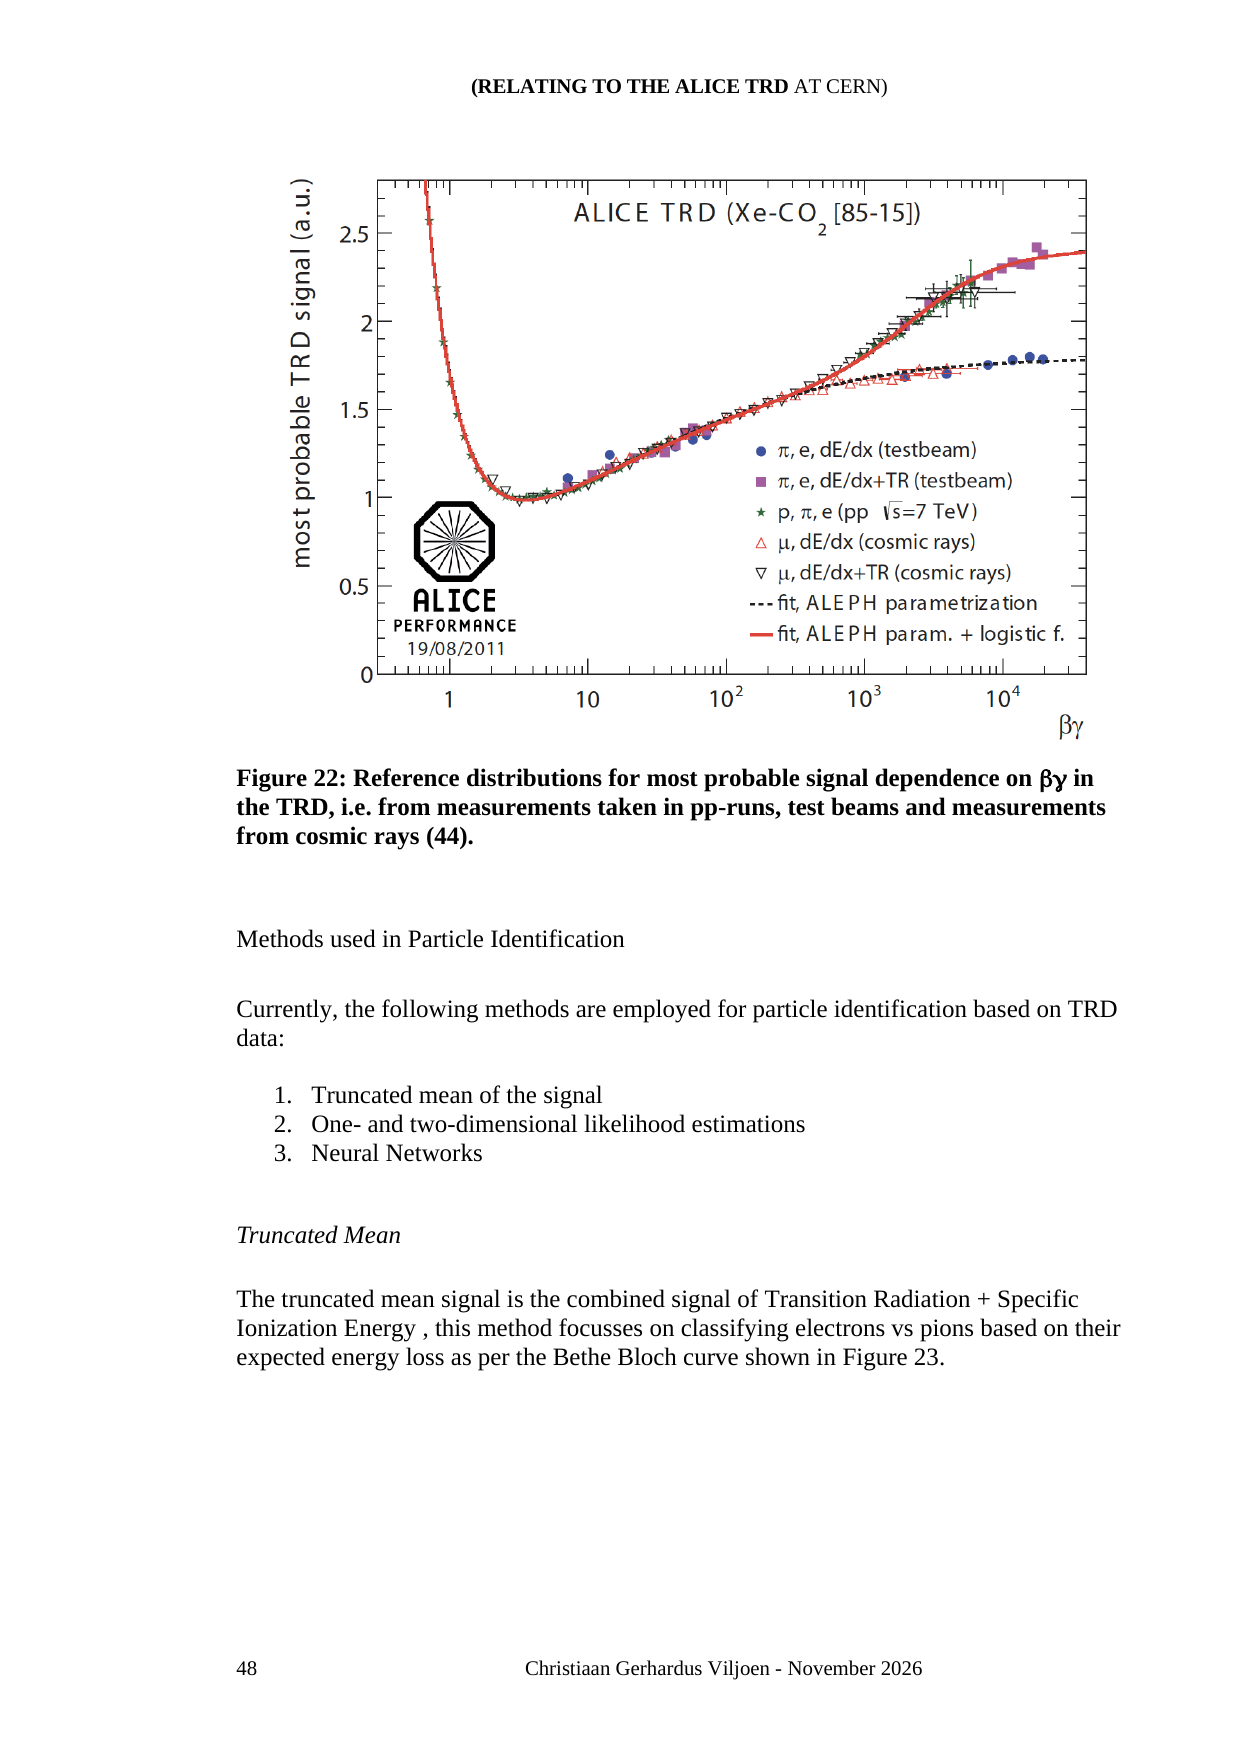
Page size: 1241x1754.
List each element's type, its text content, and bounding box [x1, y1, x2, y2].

picture [236, 135, 1123, 764]
text The truncated mean signal is the combined signal of Transition Radiation + Specific Ionization Energy , this method focusses on classifying electrons vs pions based on their expected energy loss as per the Bethe Bloch curve shown in Figure 23. [236, 1284, 1122, 1370]
list One- and two-dimensional likelihood estimations [274, 1109, 1122, 1138]
subtitle Truncated Mean [236, 1220, 1122, 1249]
list Neural Networks [274, 1138, 1122, 1167]
list Truncated mean of the signal [274, 1080, 1122, 1109]
text Currently, the following methods are employed for particle identification based on TRD data: [236, 994, 1122, 1052]
subtitle Methods used in Particle Identification [236, 924, 1122, 953]
text Figure 22: Reference distributions for most probable signal dependence on in the TRD, i.e. from measurements taken in pp-runs, test beams and measurements from cosmic rays. [236, 764, 1122, 849]
